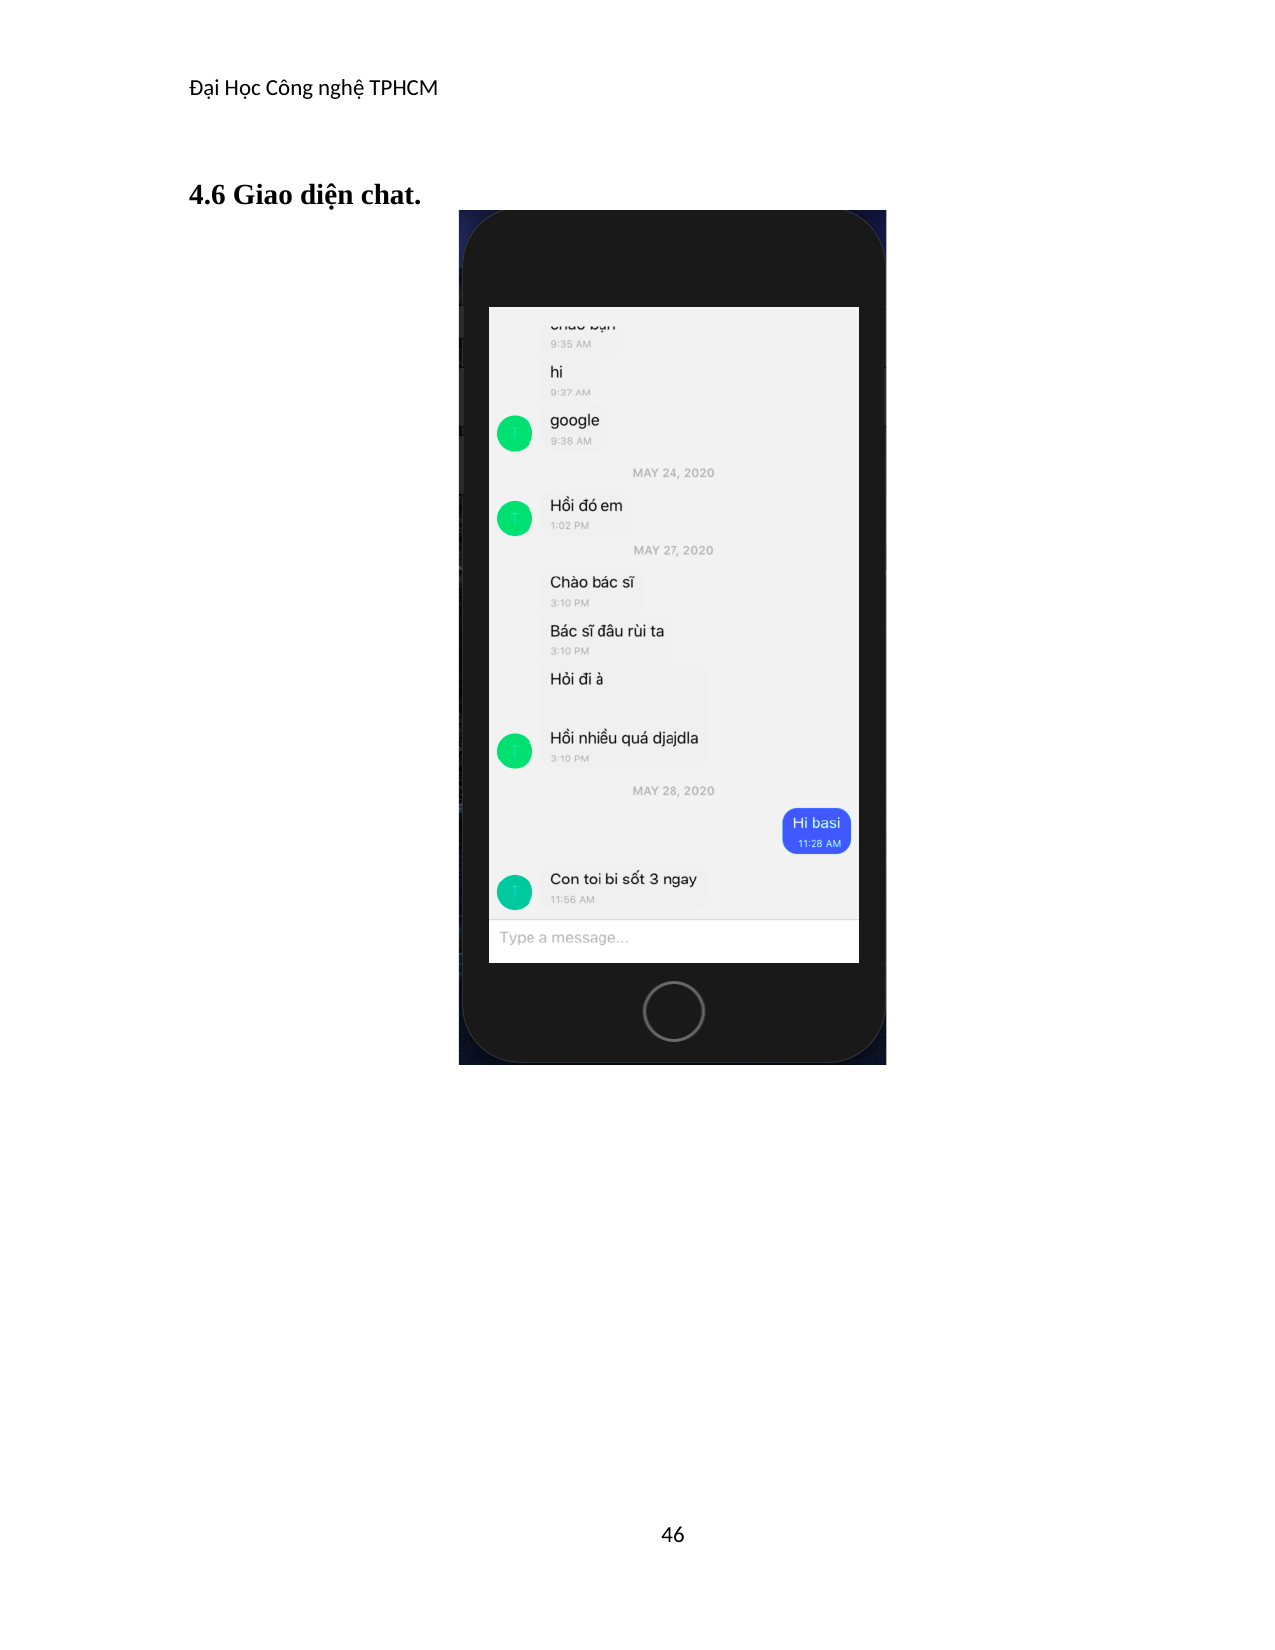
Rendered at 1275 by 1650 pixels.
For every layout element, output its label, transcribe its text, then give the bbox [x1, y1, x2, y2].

subtitle 4.6 Giao diện chat. [189, 177, 1156, 211]
picture [458, 210, 887, 1065]
